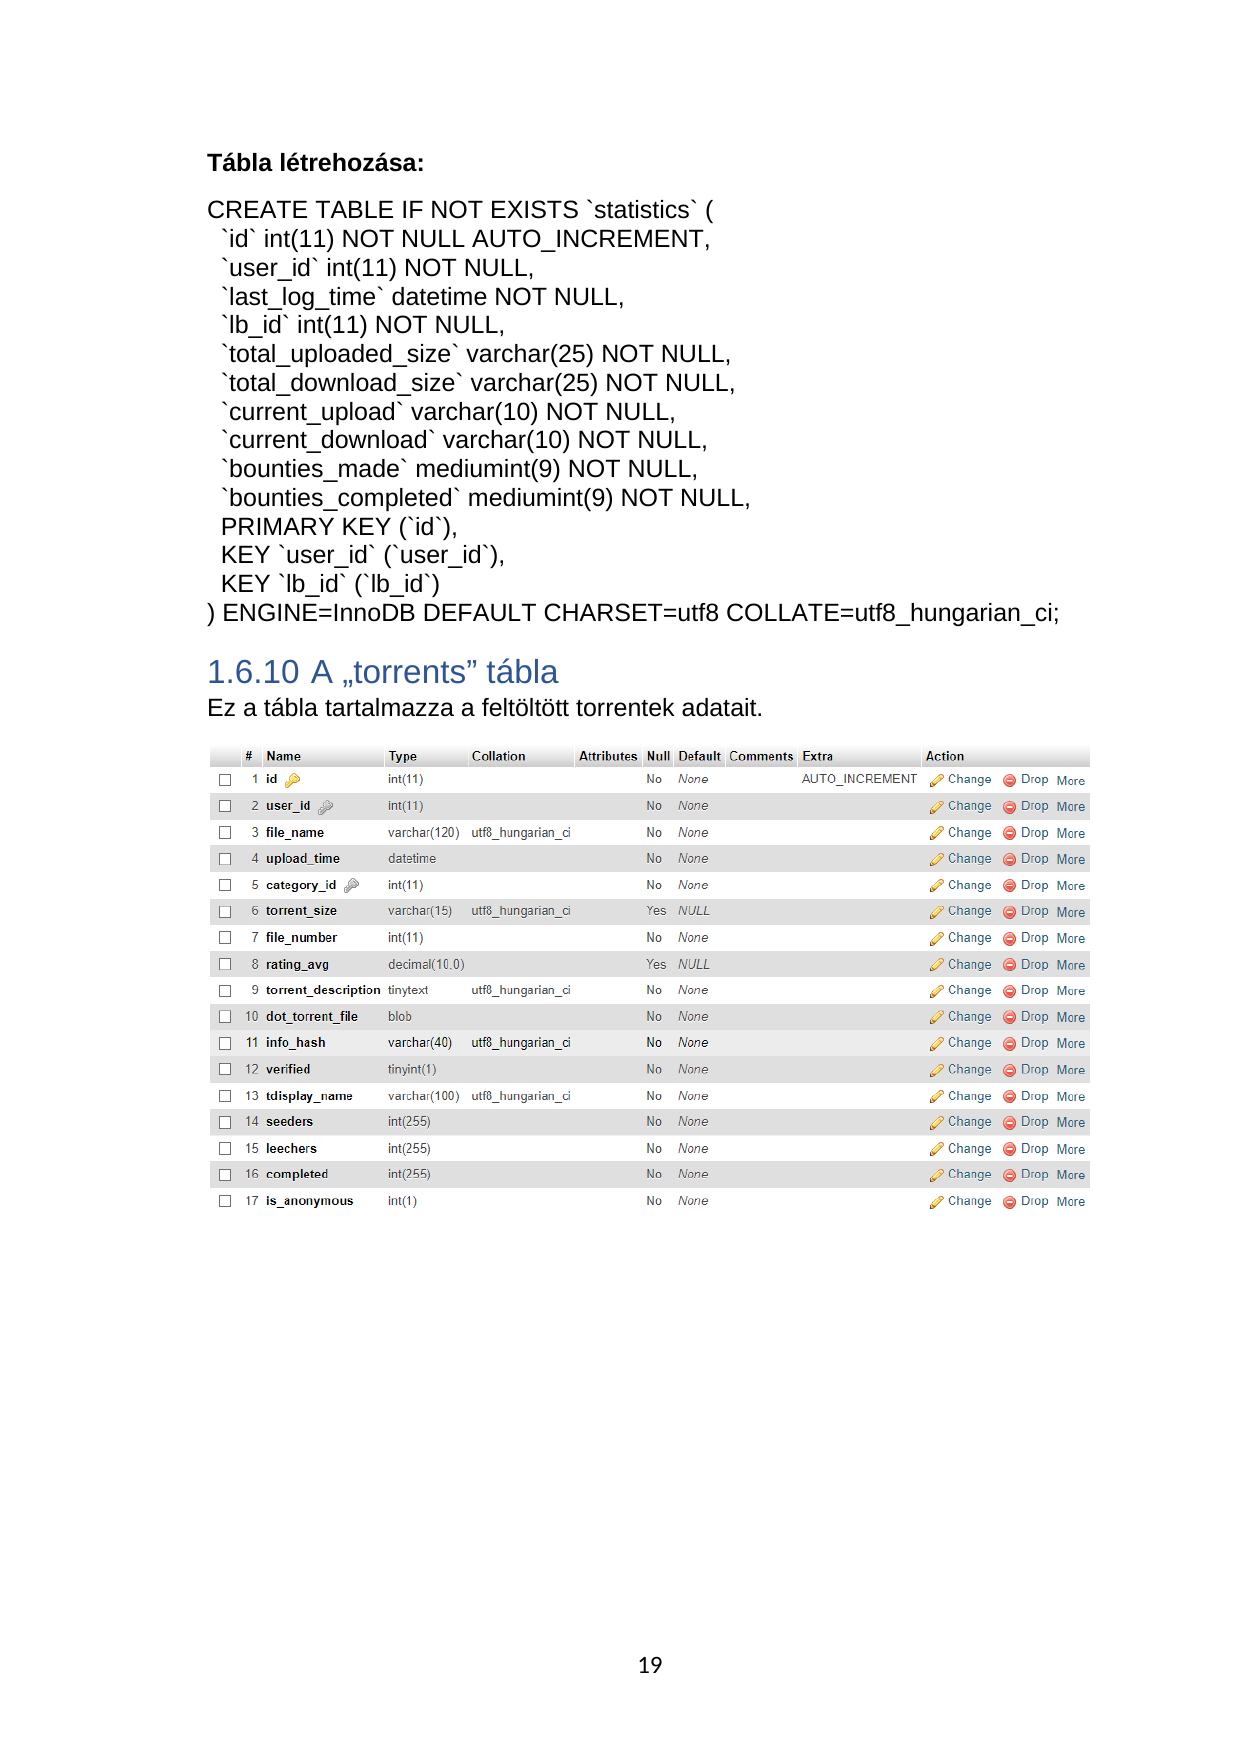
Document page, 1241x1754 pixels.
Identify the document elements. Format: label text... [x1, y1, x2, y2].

text `last_log_time` datetime NOT NULL, [207, 282, 1092, 310]
text KEY `user_id` (`user_id`), [207, 540, 1092, 569]
text ) ENGINE=InnoDB DEFAULT CHARSET=utf8 COLLATE=utf8_hungarian_ci; [207, 598, 1092, 627]
text PRIMARY KEY (`id`), [207, 512, 1092, 540]
text Tábla létrehozása: [207, 148, 1092, 176]
text `bounties_made` mediumint(9) NOT NULL, [207, 454, 1092, 483]
text KEY `lb_id` (`lb_id`) [207, 569, 1092, 598]
picture [206, 740, 1093, 1219]
text `current_upload` varchar(10) NOT NULL, [207, 397, 1092, 425]
text `user_id` int(11) NOT NULL, [207, 253, 1092, 282]
text `bounties_completed` mediumint(9) NOT NULL, [207, 483, 1092, 512]
text `id` int(11) NOT NULL AUTO_INCREMENT, [207, 224, 1092, 253]
text Ez a tábla tartalmazza a feltöltött torrentek adatait. [207, 693, 1092, 722]
text `lb_id` int(11) NOT NULL, [207, 310, 1092, 339]
text `current_download` varchar(10) NOT NULL, [207, 425, 1092, 454]
text `total_download_size` varchar(25) NOT NULL, [207, 368, 1092, 397]
text CREATE TABLE IF NOT EXISTS `statistics` ( [207, 195, 1092, 224]
subtitle A „torrents” tábla [207, 652, 1092, 690]
text `total_uploaded_size` varchar(25) NOT NULL, [207, 339, 1092, 368]
